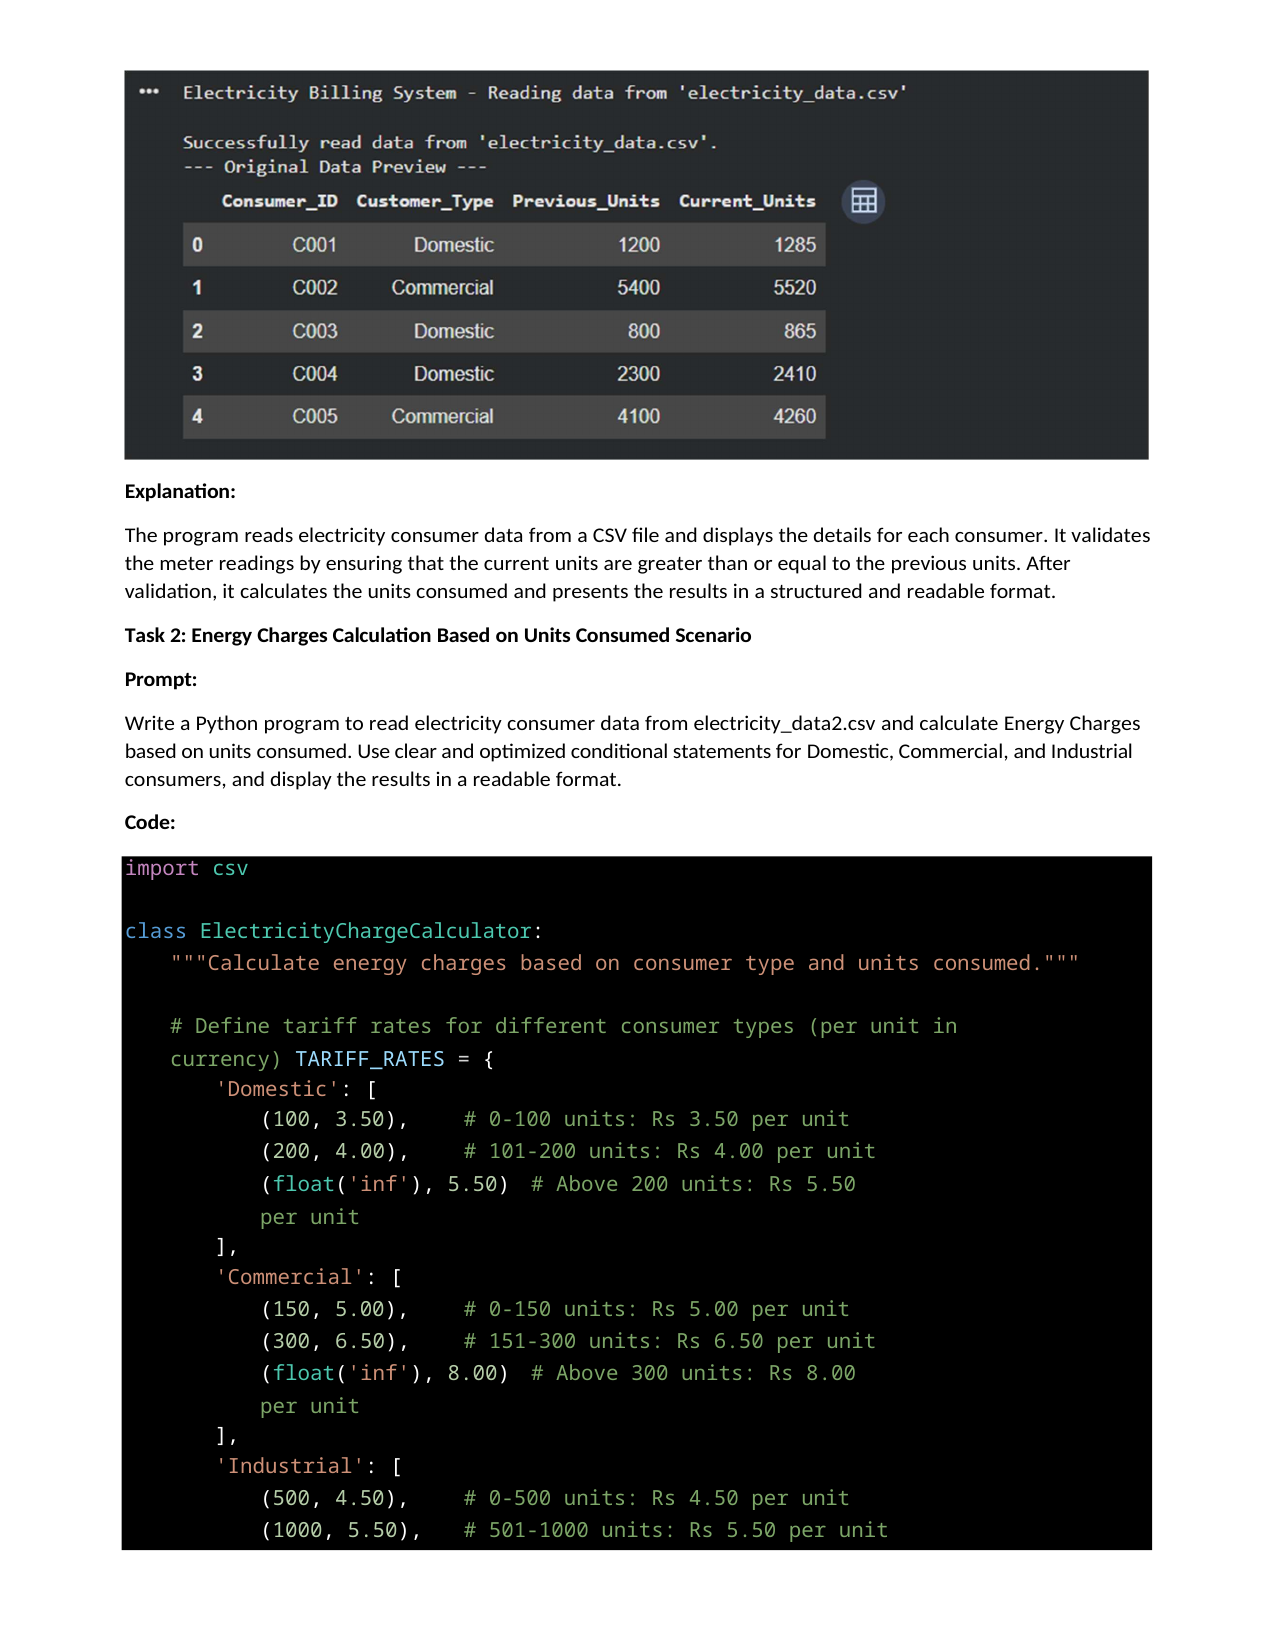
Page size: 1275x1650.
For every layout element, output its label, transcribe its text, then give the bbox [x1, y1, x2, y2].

subtitle Code: [124, 809, 1162, 834]
text The program reads electricity consumer data from a CSV file and displays the details for each consumer. It validates the meter readings by ensuring that the current units are greater than or equal to the previous units. After validation, it calculates the units consumed and presents the results in a structured and readable format. [124, 522, 1155, 604]
text Explanation: [124, 478, 1162, 503]
picture [124, 70, 1149, 460]
subtitle Task 2: Energy Charges Calculation Based on Units Consumed Scenario Prompt: [124, 622, 769, 691]
text Write a Python program to read electricity consumer data from electricity_data2.csv and calculate Energy Charges based on units consumed. Use clear and optimized conditional statements for Domestic, Commercial, and Industrial consumers, and display the results in a readable format. [124, 710, 1162, 791]
